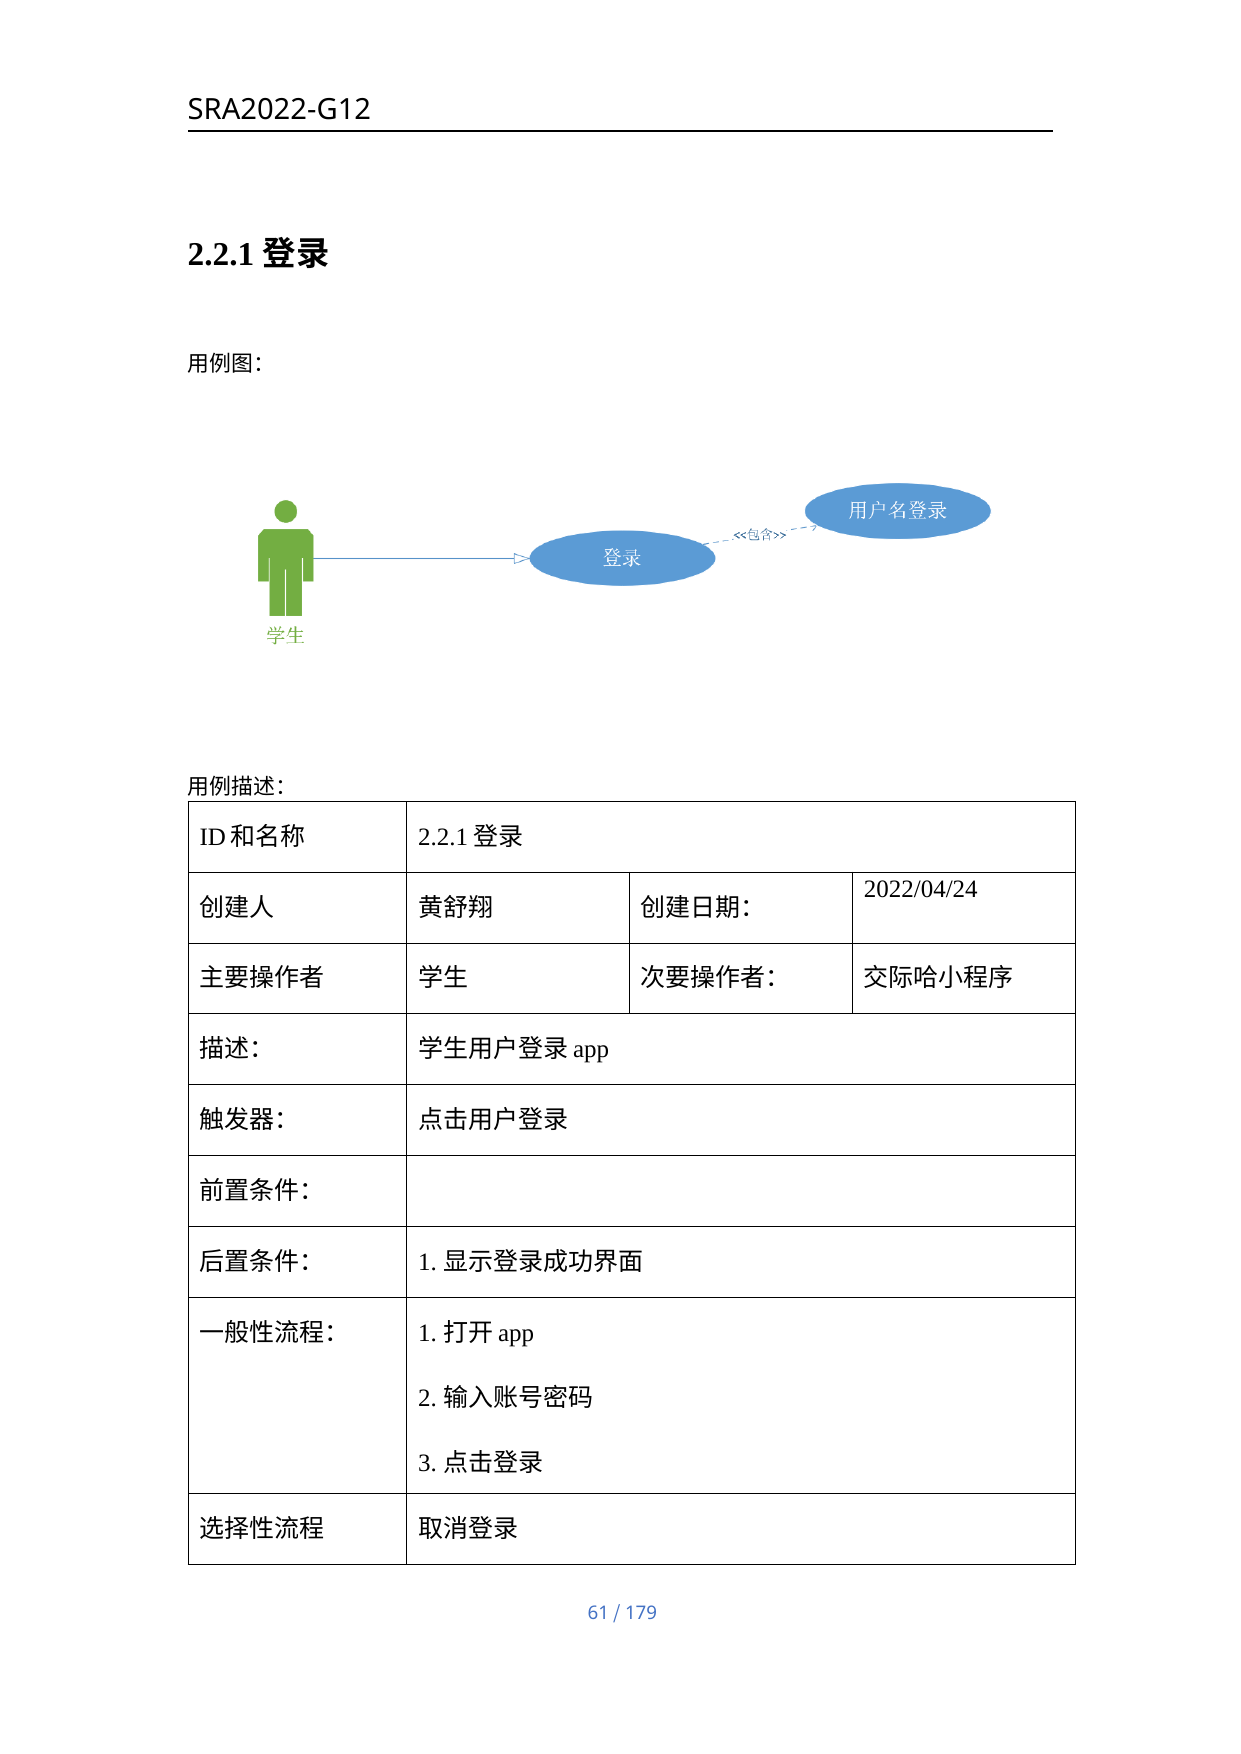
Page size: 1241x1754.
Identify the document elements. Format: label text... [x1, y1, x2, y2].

table_cell 一般性流程： [189, 1298, 406, 1493]
table_cell 学生用户登录app [407, 1014, 1075, 1084]
subtitle 登录 [187, 218, 1053, 283]
table_cell [407, 1156, 1075, 1226]
table_cell 次要操作者： [630, 944, 852, 1013]
text 用例描述： [187, 768, 1053, 801]
picture [187, 378, 1053, 708]
table_cell 点击用户登录 [407, 1085, 1075, 1155]
table_cell 主要操作者 [189, 944, 406, 1013]
table_cell 1. 打开app 2. 输入账号密码 3. 点击登录 [407, 1298, 1075, 1493]
table_cell 黄舒翔 [407, 873, 629, 942]
table_cell 前置条件： [189, 1156, 406, 1226]
table_cell 触发器： [189, 1085, 406, 1155]
table_cell 取消登录 [407, 1494, 1075, 1563]
table_header 2.2.1登录 [407, 802, 1075, 872]
table_cell 创建日期： [630, 873, 852, 942]
table_cell 2022/04/24 [853, 873, 1075, 942]
table_cell 描述： [189, 1014, 406, 1084]
table_cell 后置条件： [189, 1227, 406, 1297]
text 用例图： [187, 346, 1053, 378]
table_cell 选择性流程 [189, 1494, 406, 1563]
table_cell 学生 [407, 944, 629, 1013]
table_cell 创建人 [189, 873, 406, 942]
table_header ID和名称 [189, 802, 406, 872]
table_cell 1. 显示登录成功界面 [407, 1227, 1075, 1297]
table_cell 交际哈小程序 [853, 944, 1075, 1013]
